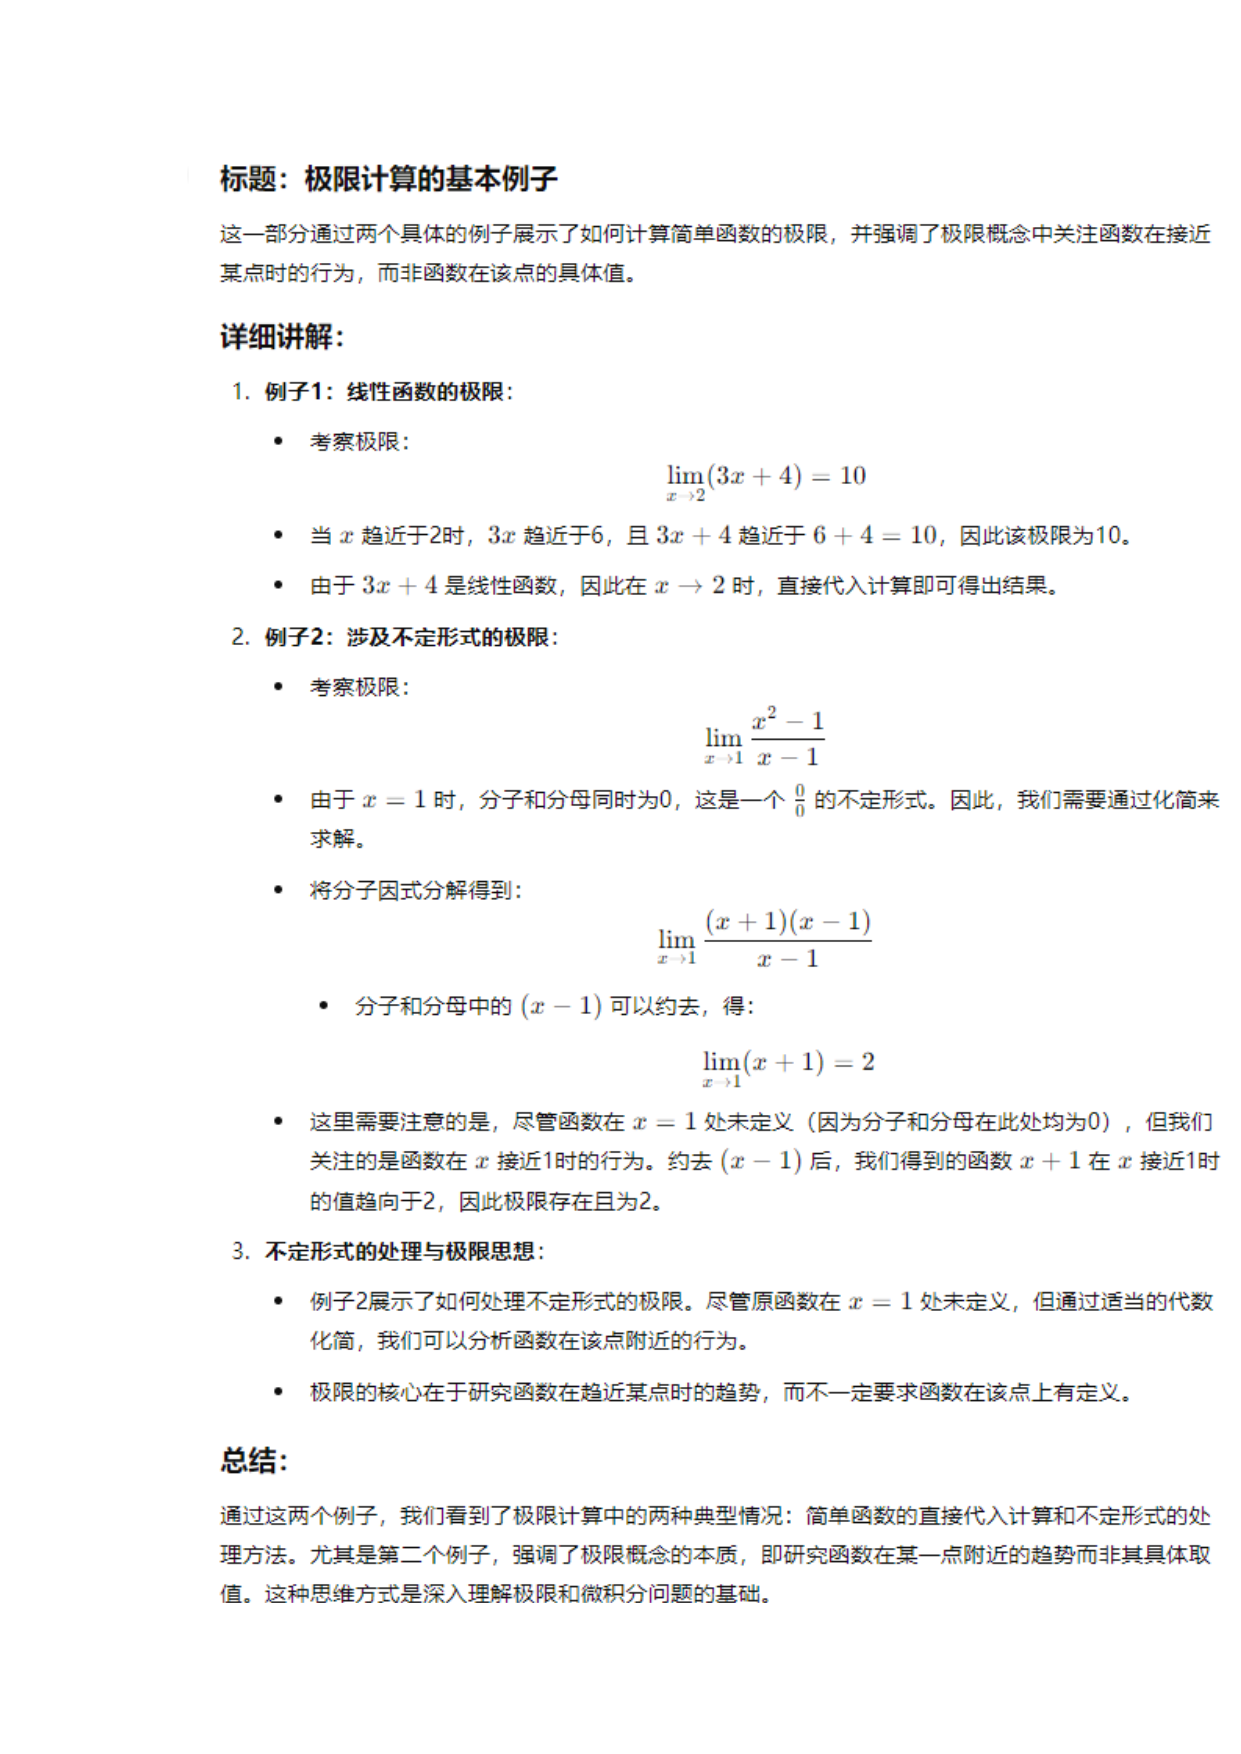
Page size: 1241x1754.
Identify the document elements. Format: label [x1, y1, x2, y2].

picture [187, 151, 1241, 1603]
